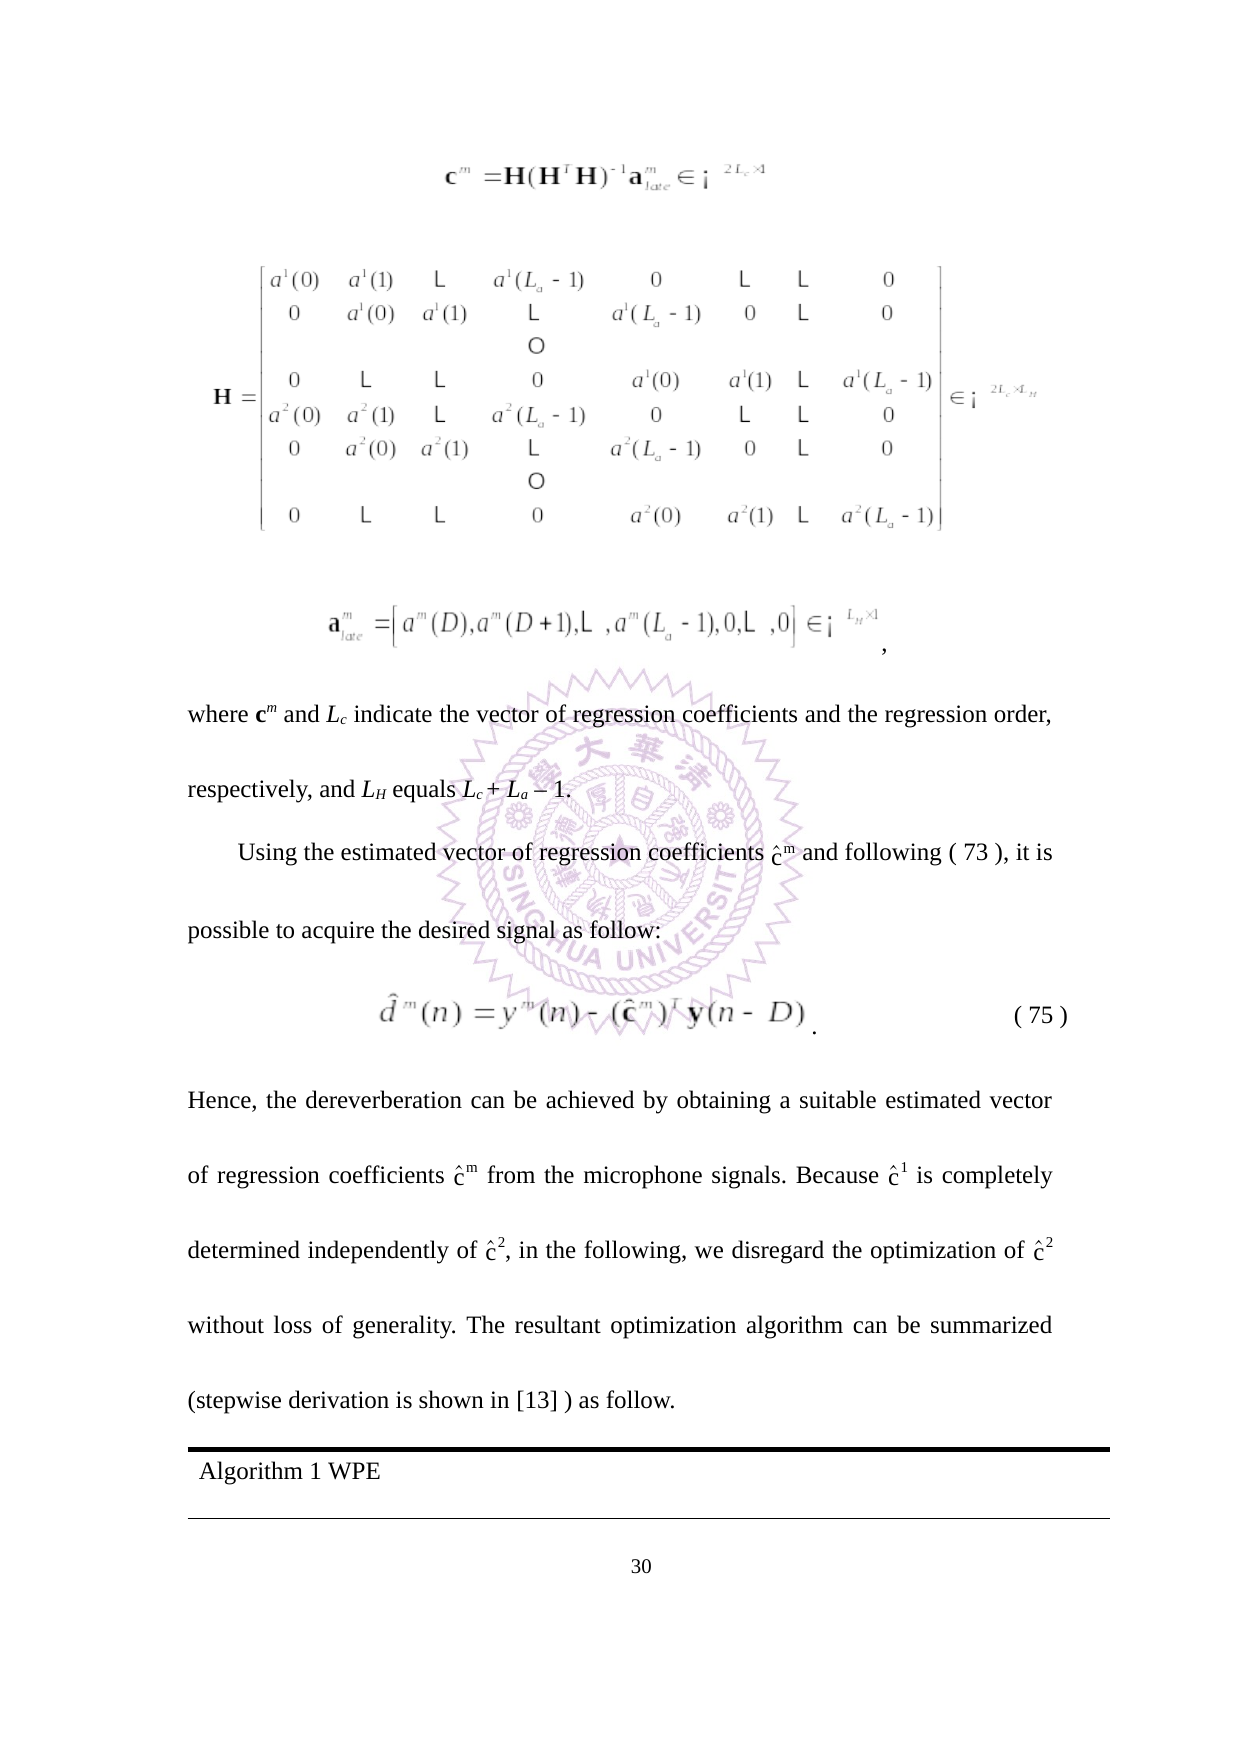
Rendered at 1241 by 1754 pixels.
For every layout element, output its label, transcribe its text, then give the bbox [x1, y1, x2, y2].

table_header ( 75 ) [994, 977, 1087, 1081]
table_header Algorithm 1 WPE [188, 1452, 1109, 1518]
text Using the estimated vector of regression coefficients and following ( 73 ), it is possible to acquire the desired signal as follow: [187, 836, 1053, 948]
table_header , [199, 159, 1014, 694]
text where cm and Lc indicate the vector of regression coefficients and the regression order, respectively, and LH equals Lc + La – 1. [187, 694, 1053, 807]
table_header ( 74 ) [1014, 159, 1087, 694]
picture [423, 948, 817, 977]
table_header . [199, 977, 994, 1081]
picture [423, 807, 817, 836]
text Hence, the dereverberation can be achieved by obtaining a suitable estimated vector of regression coefficients from the microphone signals. Because is completely determined independently of , in the following, we disregard the optimization of without loss of generality. The resultant optimization algorithm can be summarized (stepwise derivation is shown in [13] ) as follow. [187, 1081, 1053, 1418]
